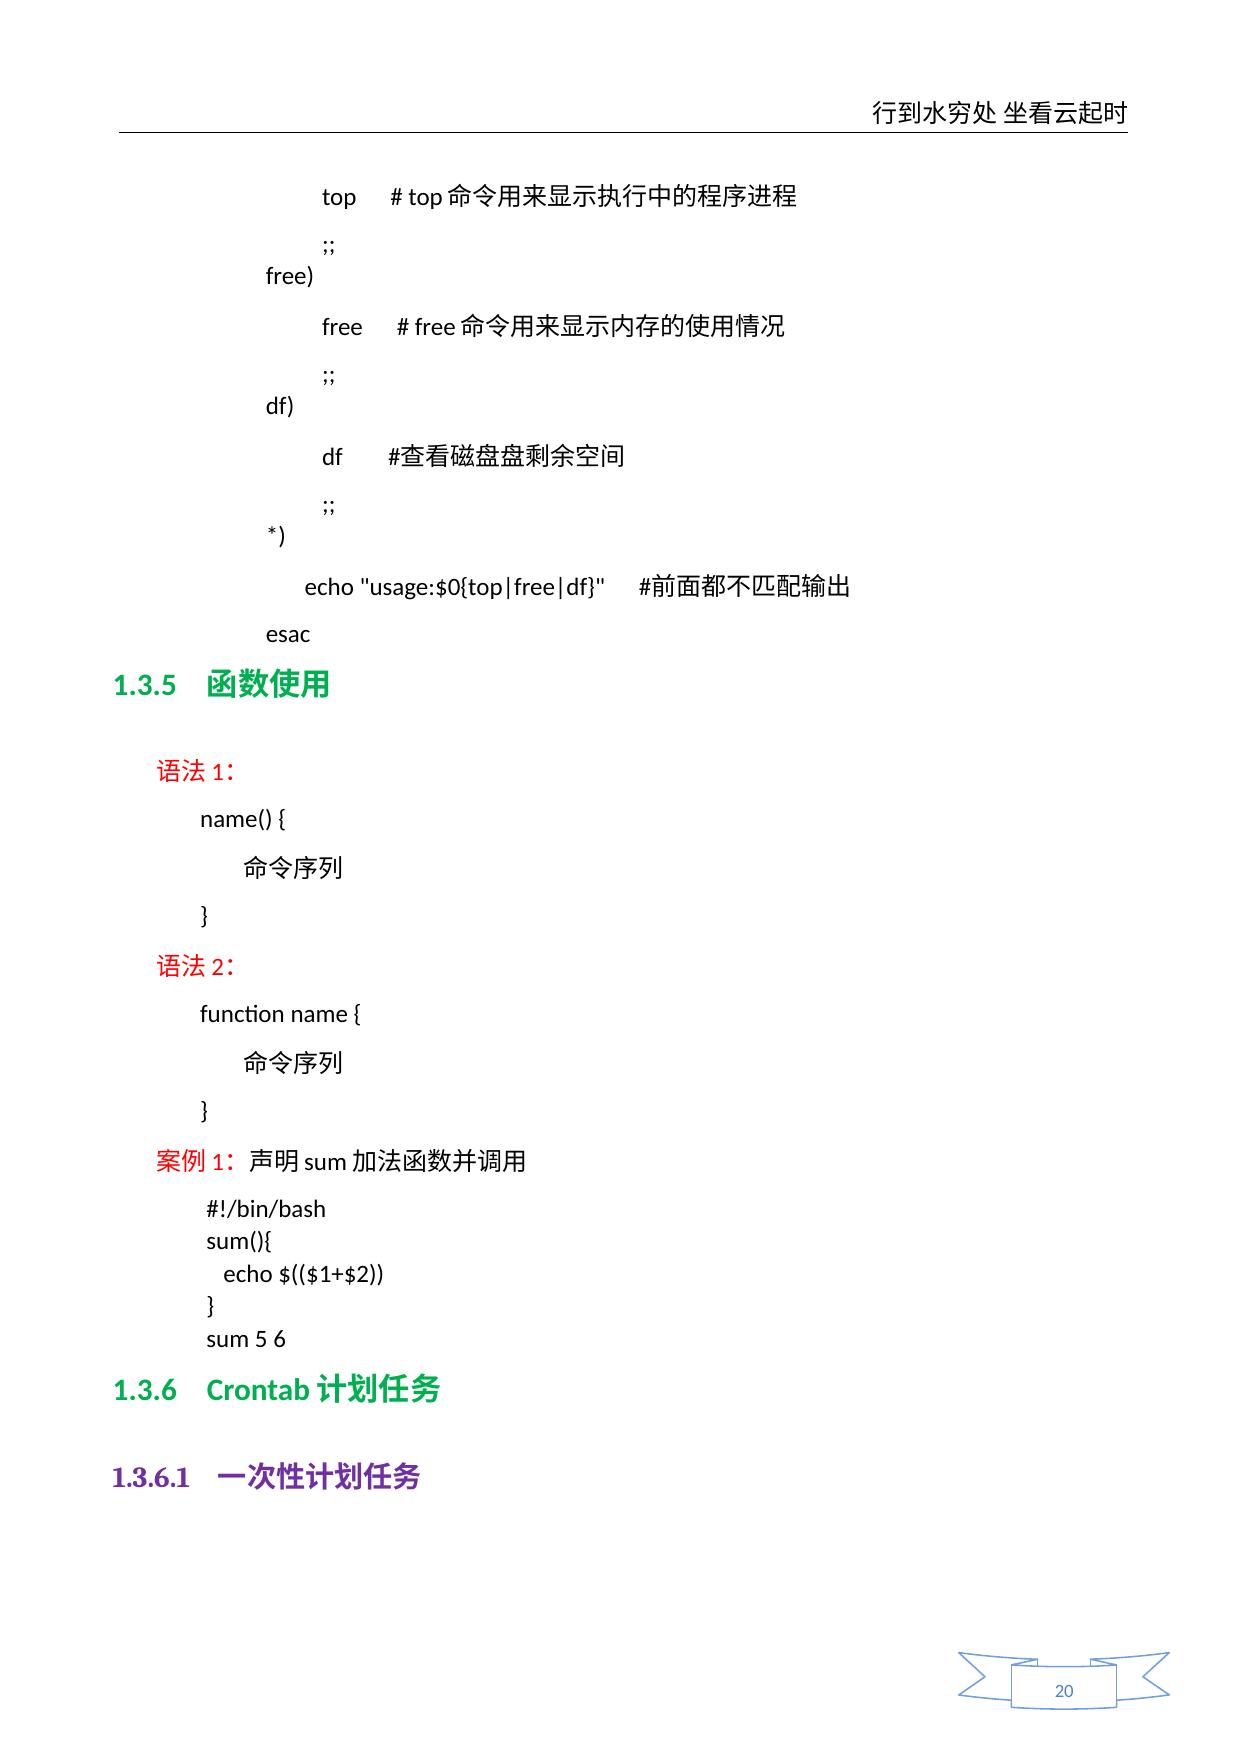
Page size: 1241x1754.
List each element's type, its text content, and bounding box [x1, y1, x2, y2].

text #!/bin/bash [206, 1192, 1128, 1224]
subtitle 函数使用 [112, 649, 1128, 714]
text sum(){ [206, 1224, 1128, 1257]
text df #查看磁盘盘剩余空间 [316, 422, 1128, 487]
text 语法2： [156, 932, 1128, 997]
text ;; [316, 227, 1128, 259]
text 案例1：声明sum加法函数并调用 [156, 1127, 1128, 1192]
text 语法1： [156, 737, 1128, 802]
text function name { [156, 997, 1128, 1029]
text 命令序列 [156, 1029, 1128, 1094]
text 命令序列 [156, 834, 1128, 899]
text name() { [156, 802, 1128, 834]
subtitle Crontab计划任务 [112, 1354, 1128, 1419]
text sum 5 6 [206, 1322, 1128, 1354]
text echo "usage:$0{top|free|df}" #前面都不匹配输出 [266, 552, 1128, 617]
text } [156, 899, 1128, 932]
text } [156, 1094, 1128, 1127]
text esac [266, 617, 1128, 649]
text free # free命令用来显示内存的使用情况 [316, 292, 1128, 357]
text free) [266, 259, 1128, 292]
text ;; [316, 357, 1128, 389]
text ;; [316, 487, 1128, 519]
text df) [266, 389, 1128, 422]
text } [206, 1289, 1128, 1322]
subtitle 一次性计划任务 [112, 1442, 1128, 1507]
text top # top命令用来显示执行中的程序进程 [316, 162, 1128, 227]
text echo $(($1+$2)) [206, 1257, 1128, 1289]
text *) [266, 519, 1128, 552]
